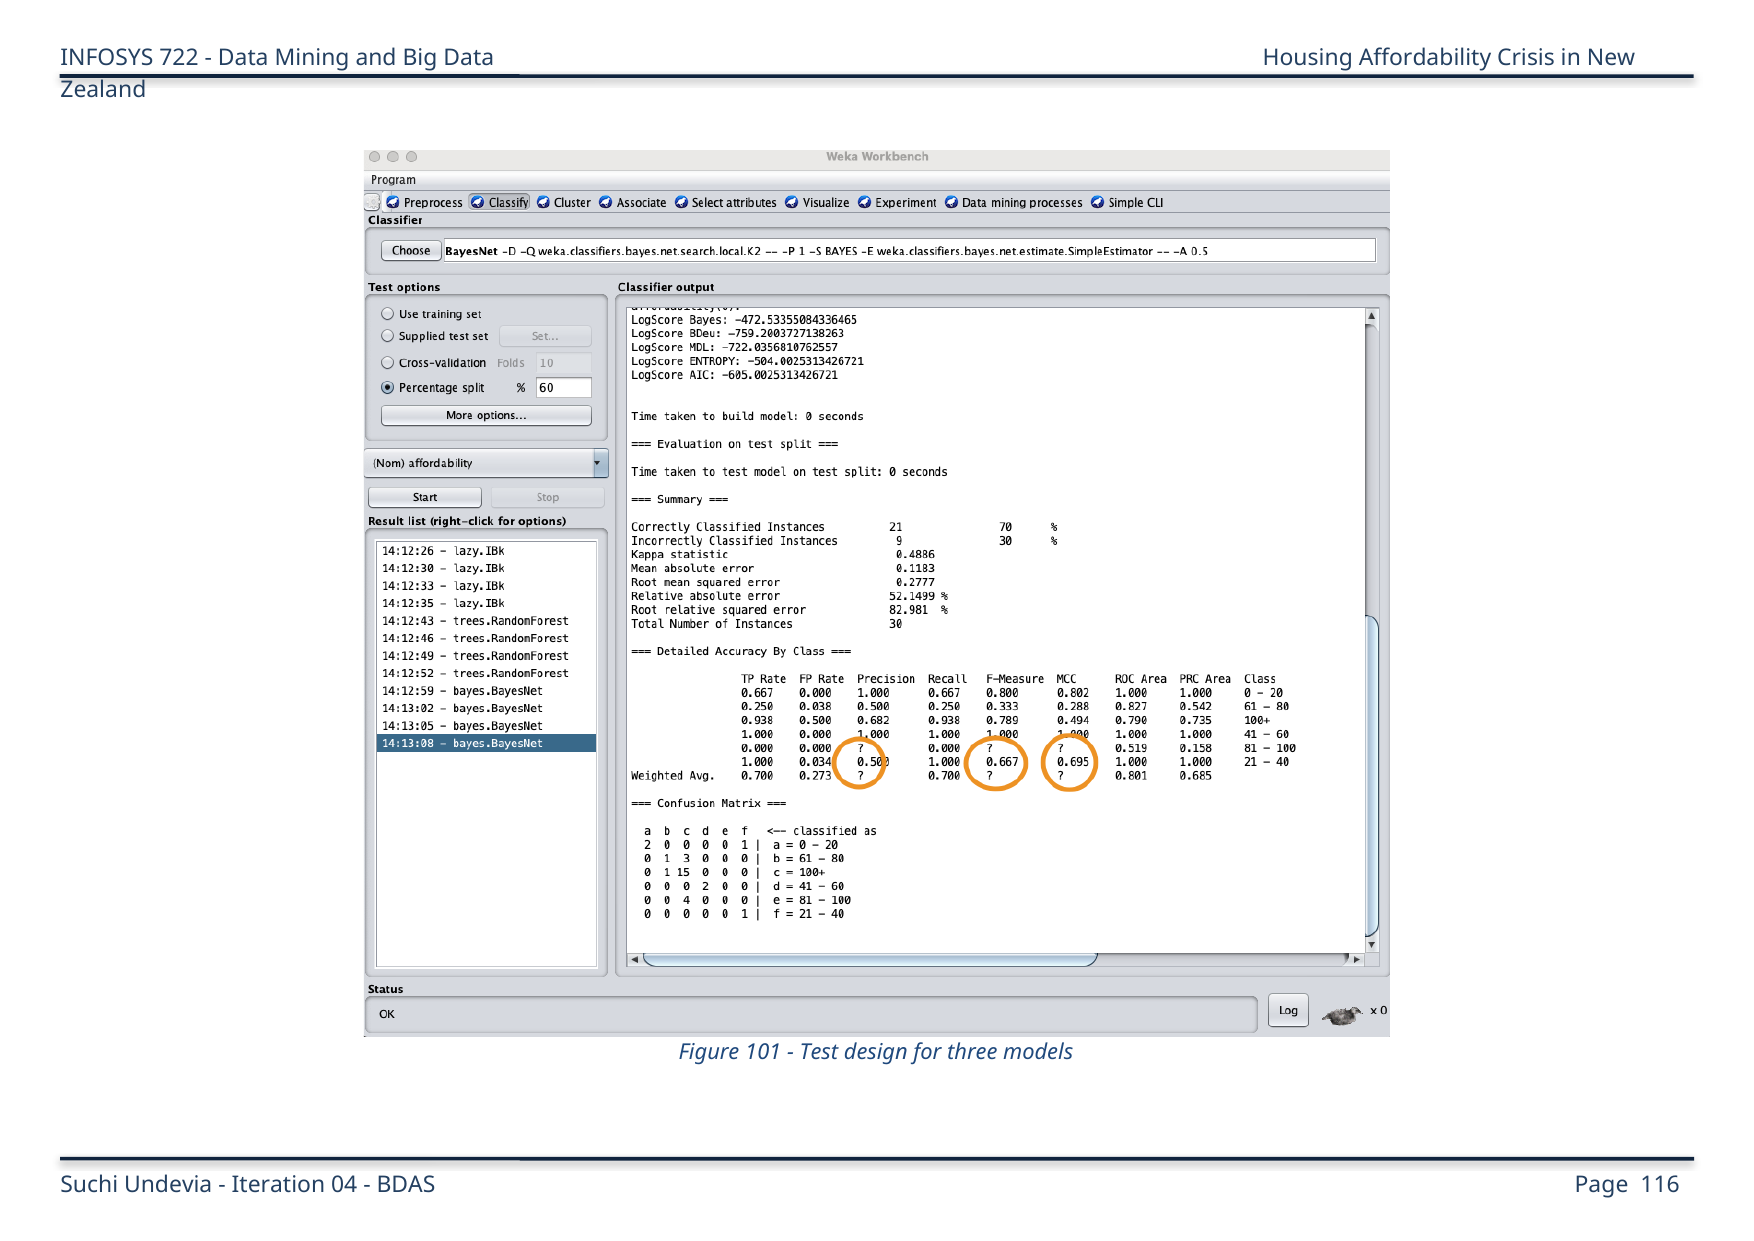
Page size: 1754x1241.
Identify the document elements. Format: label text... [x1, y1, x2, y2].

picture [363, 150, 1390, 1037]
text Figure 101 - Test design for three models [60, 1036, 1694, 1066]
